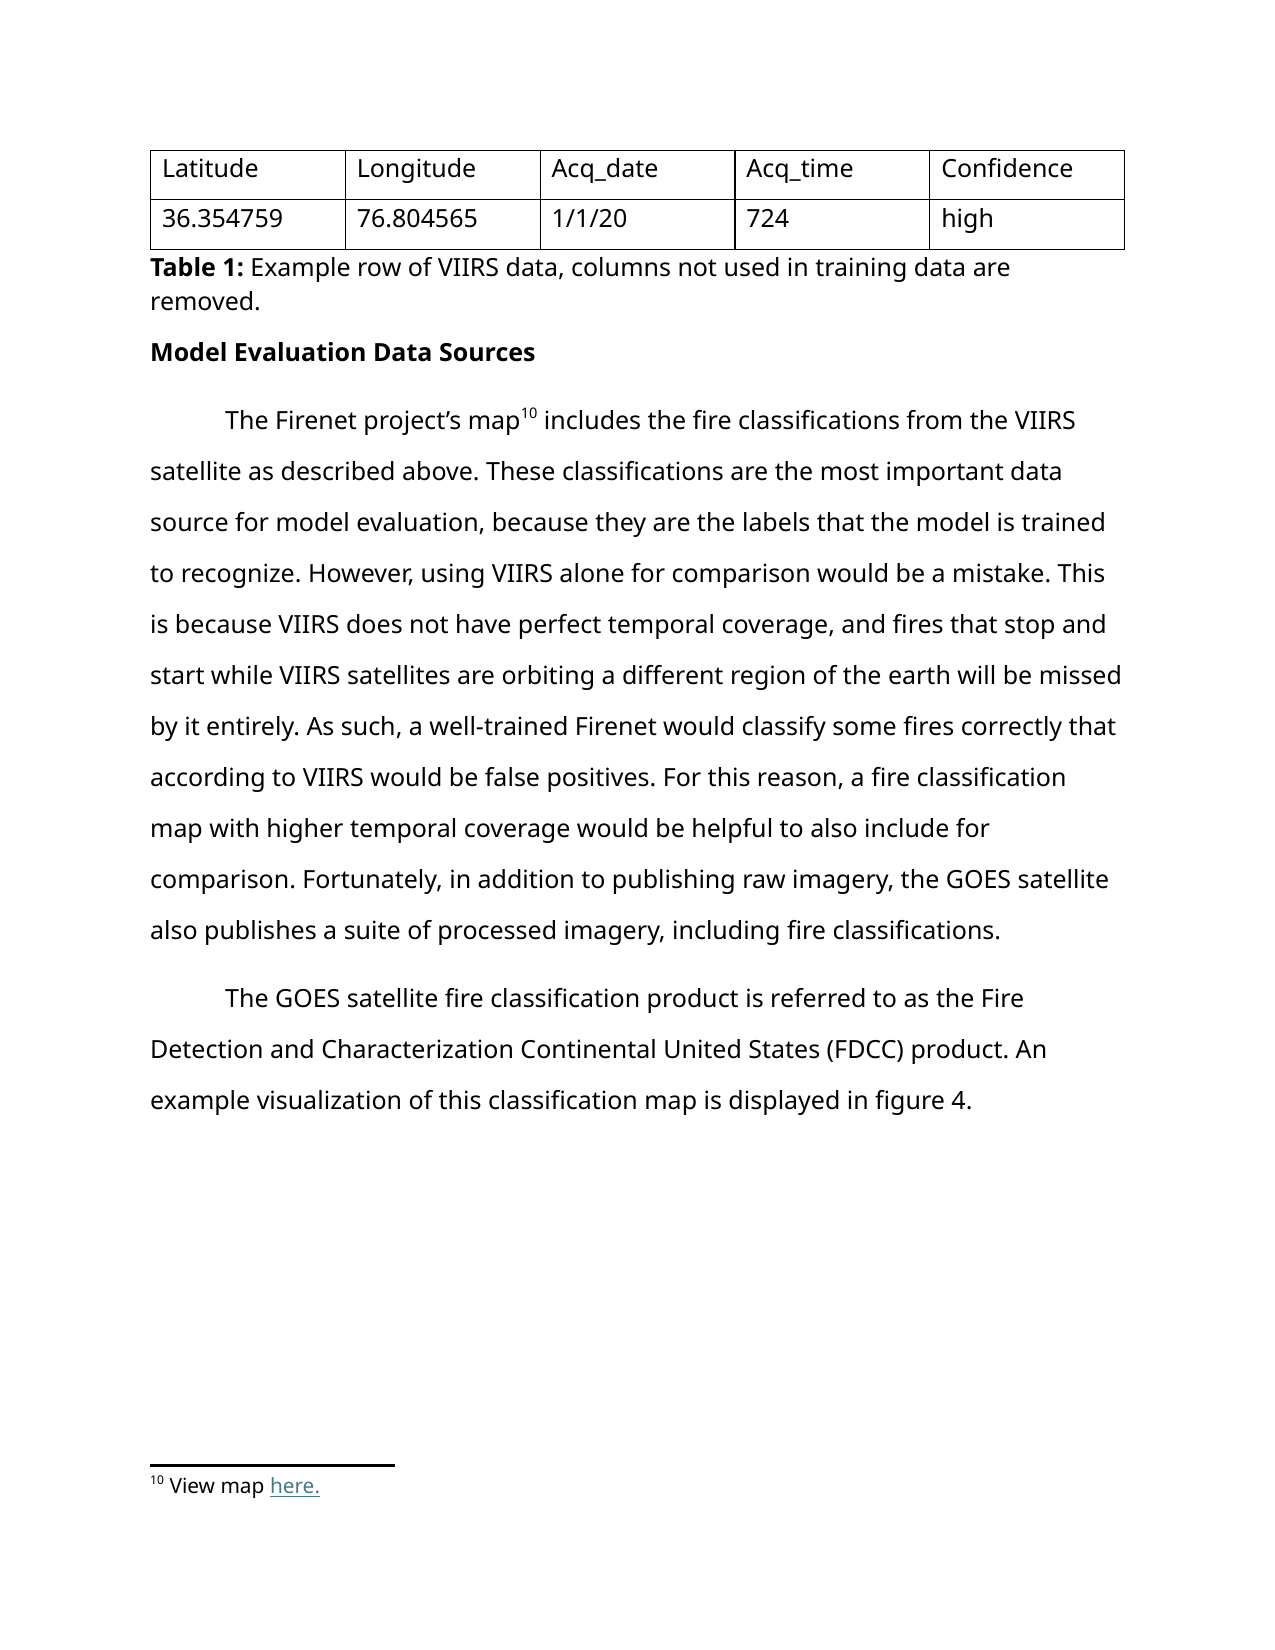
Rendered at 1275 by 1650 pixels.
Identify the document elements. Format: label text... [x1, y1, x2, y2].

table_header Longitude [346, 151, 540, 199]
table_header Acq_date [541, 151, 734, 199]
text Model Evaluation Data Sources [150, 334, 1125, 369]
table_cell 36.354759 [151, 200, 345, 249]
table_header Confidence [930, 151, 1124, 199]
text The Firenet project’s map includes the fire classifications from the VIIRS satellite as described above. These classifications are the most important data source for model evaluation, because they are the labels that the model is trained to recognize. However, using VIIRS alone for comparison would be a mistake. This is because VIIRS does not have perfect temporal coverage, and fires that stop and start while VIIRS satellites are orbiting a different region of the earth will be missed by it entirely. As such, a well-trained Firenet would classify some fires correctly that according to VIIRS would be false positives. For this reason, a fire classification map with higher temporal coverage would be helpful to also include for comparison. Fortunately, in addition to publishing raw imagery, the GOES satellite also publishes a suite of processed imagery, including fire classifications. [150, 402, 1125, 947]
text The GOES satellite fire classification product is referred to as the Fire Detection and Characterization Continental United States (FDCC) product. An example visualization of this classification map is displayed in figure 4. [150, 980, 1125, 1117]
table_cell 76.804565 [346, 200, 540, 249]
table_header Acq_time [736, 151, 929, 199]
table_cell 1/1/20 [541, 200, 734, 249]
table_cell 724 [736, 200, 929, 249]
text Table 1: Example row of VIIRS data, columns not used in training data are removed. [150, 250, 1125, 318]
table_header Latitude [151, 151, 345, 199]
table_cell high [930, 200, 1124, 249]
